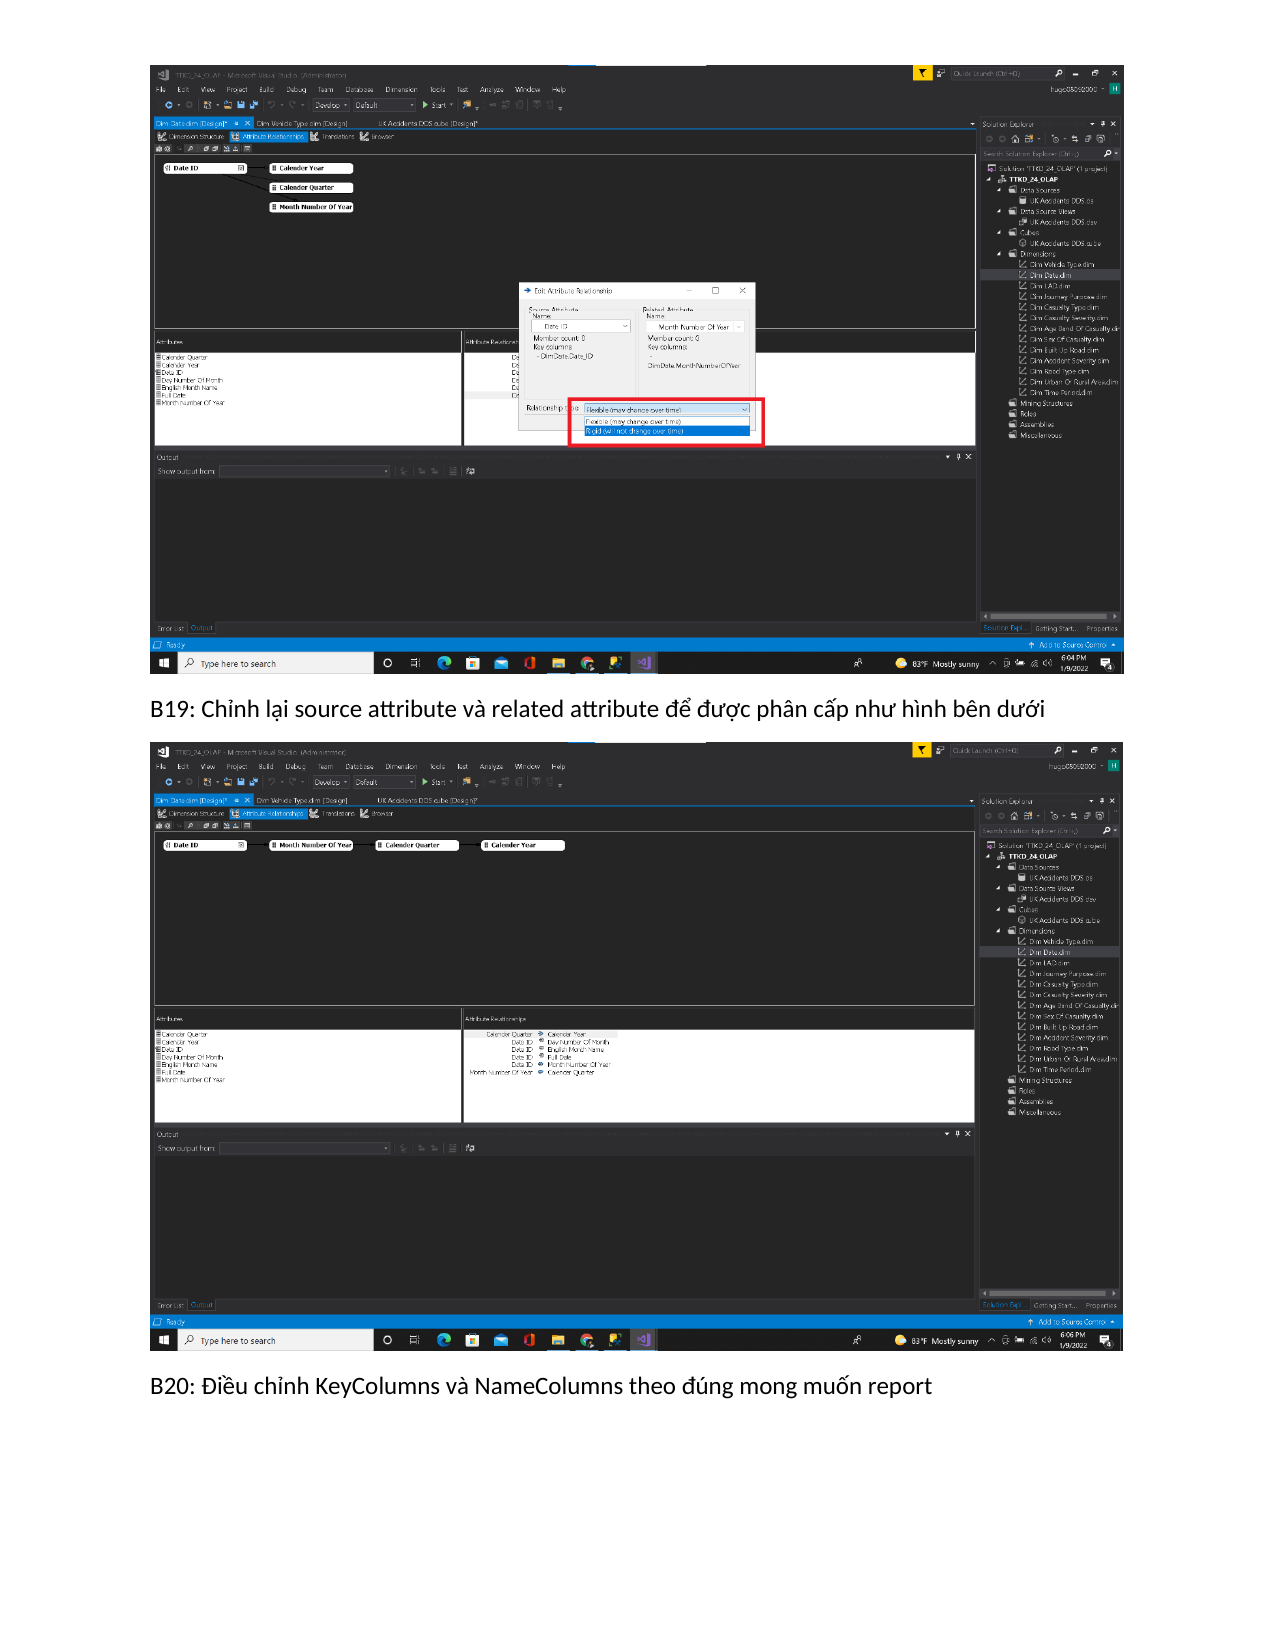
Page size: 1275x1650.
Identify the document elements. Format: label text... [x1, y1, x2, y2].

picture [150, 65, 1124, 674]
picture [150, 742, 1123, 1351]
text B20: Điều chỉnh KeyColumns và NameColumns theo đúng mong muốn report [150, 1370, 1125, 1401]
text B19: Chỉnh lại source attribute và related attribute để được phân cấp như hình bên dưới [150, 693, 1125, 723]
